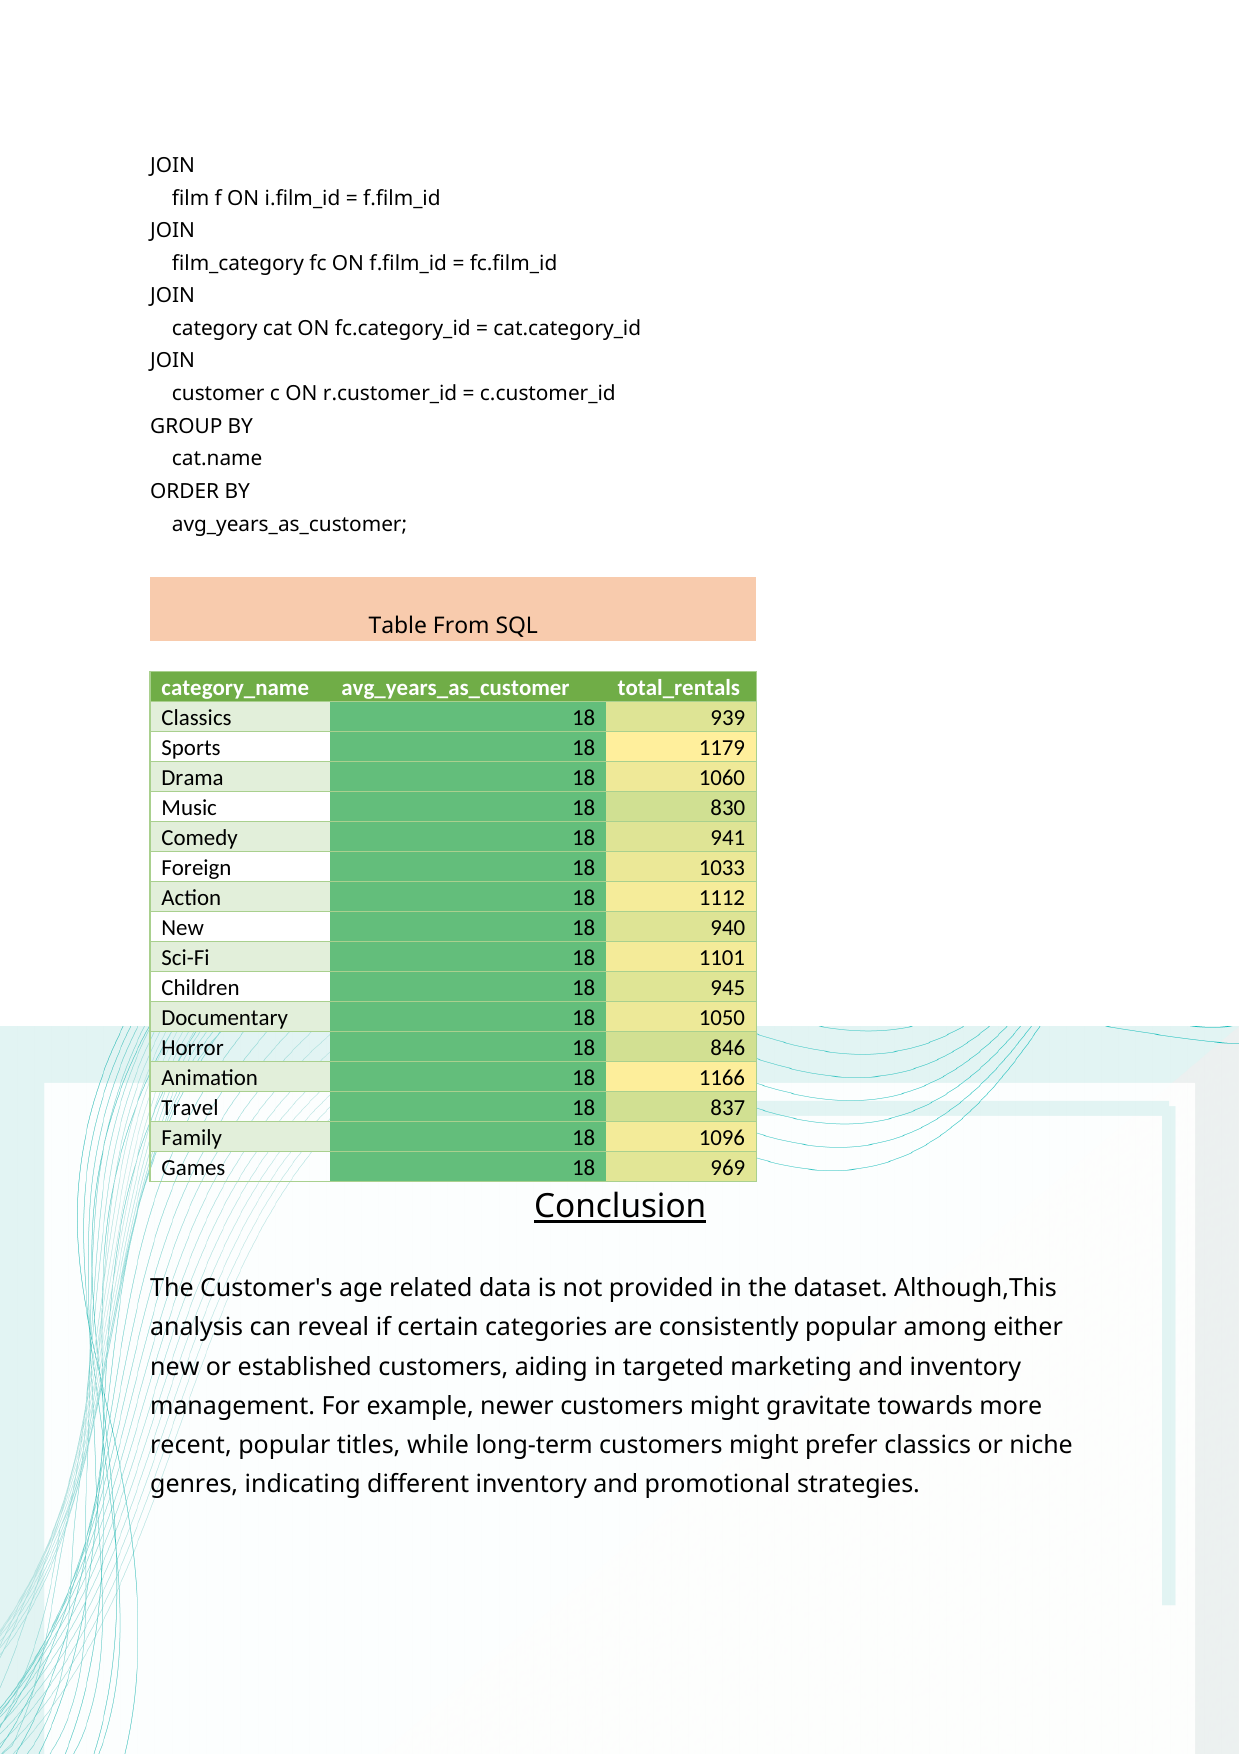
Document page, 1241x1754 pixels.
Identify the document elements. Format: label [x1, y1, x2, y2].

picture [151, 1092, 330, 1121]
picture [151, 1152, 330, 1181]
picture [151, 1032, 330, 1061]
picture [0, 1026, 1239, 1754]
